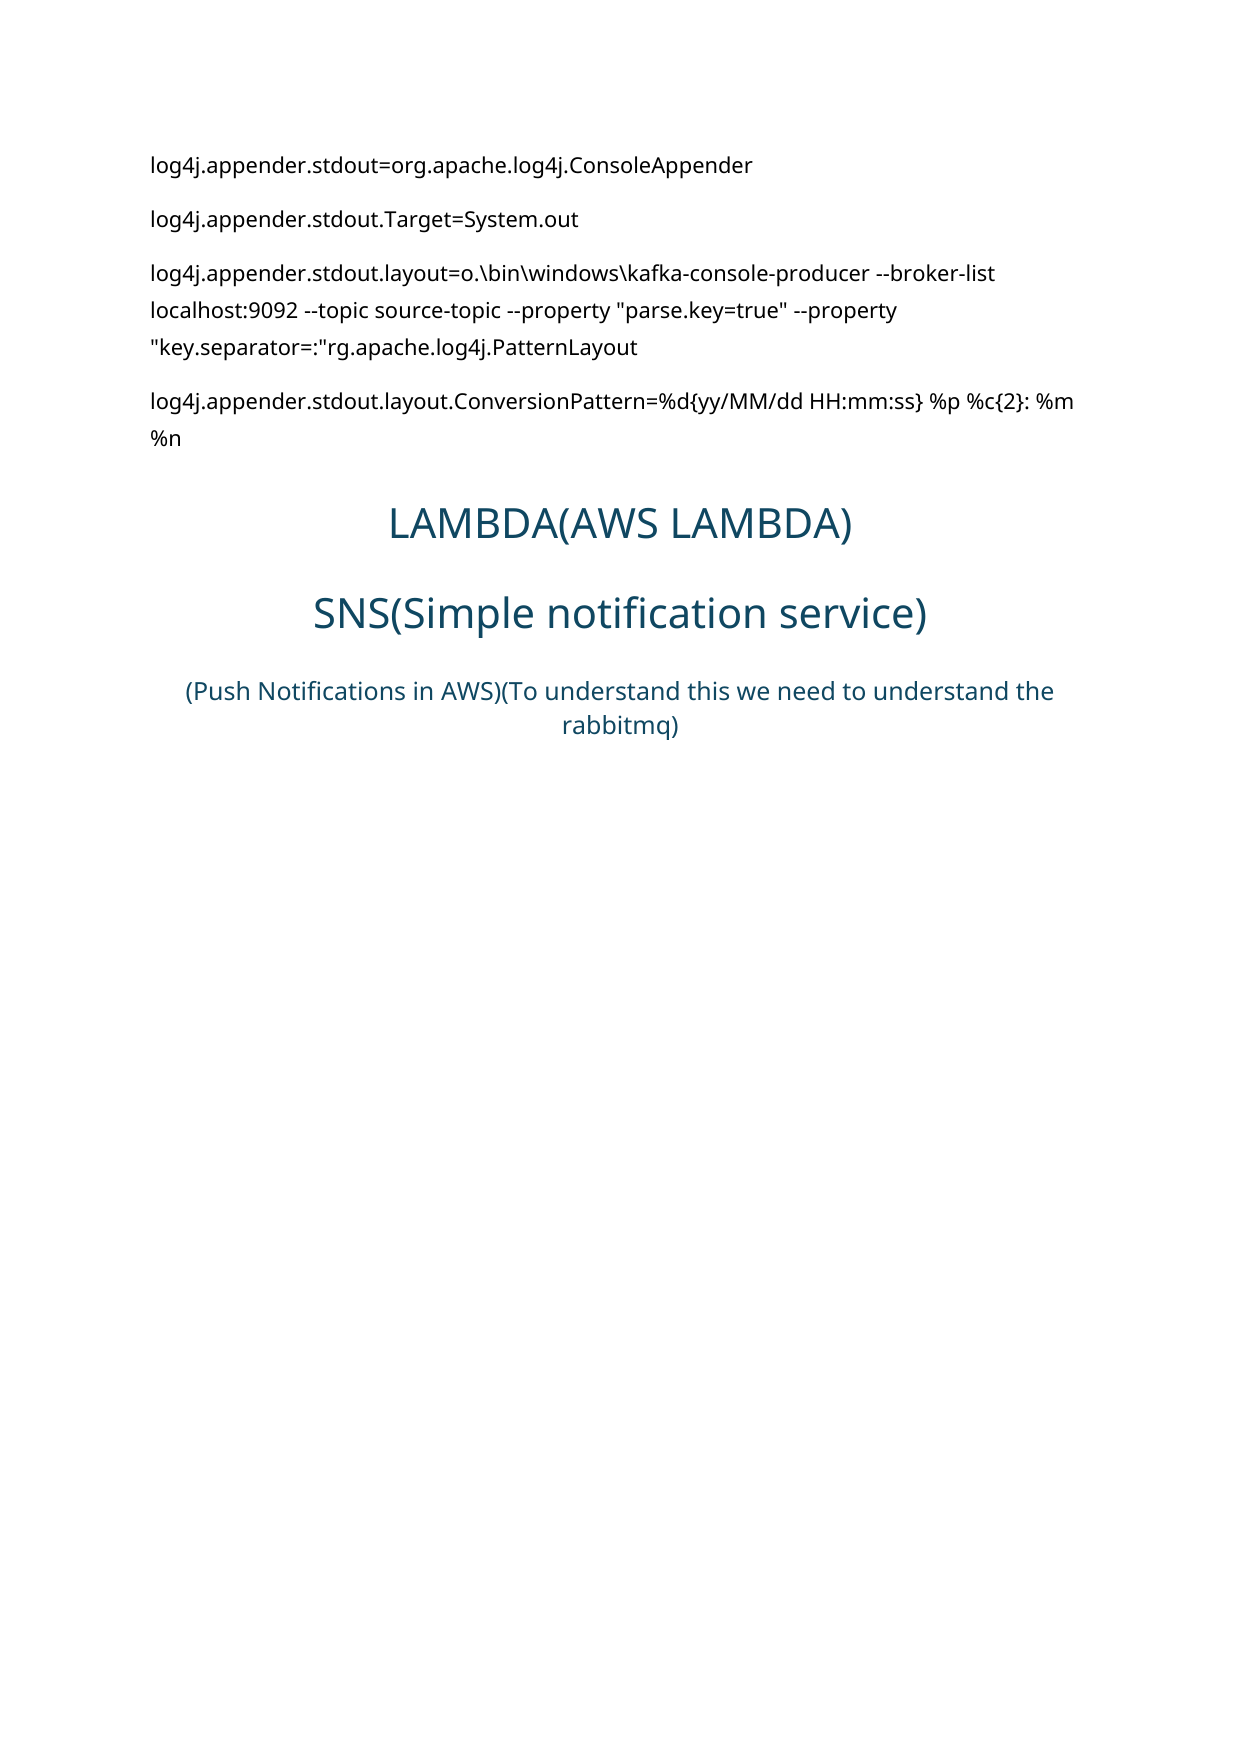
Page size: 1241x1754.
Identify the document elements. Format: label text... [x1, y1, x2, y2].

text log4j.appender.stdout.Target=System.out [150, 204, 1090, 234]
subtitle LAMBDA(AWS LAMBDA) [150, 494, 1090, 550]
subtitle (Push Notifications in AWS)(To understand this we need to understand the rabbitmq) [150, 674, 1090, 742]
text log4j.appender.stdout.layout.ConversionPattern=%d{yy/MM/dd HH:mm:ss} %p %c{2}: %m%n [150, 386, 1090, 453]
subtitle SNS(Simple notification service) [150, 584, 1090, 641]
text log4j.appender.stdout=org.apache.log4j.ConsoleAppender [150, 150, 1090, 180]
text log4j.appender.stdout.layout=o.\bin\windows\kafka-console-producer --broker-list localhost:9092 --topic source-topic --property "parse.key=true" --property "key.separator=:"rg.apache.log4j.PatternLayout [150, 258, 1090, 362]
